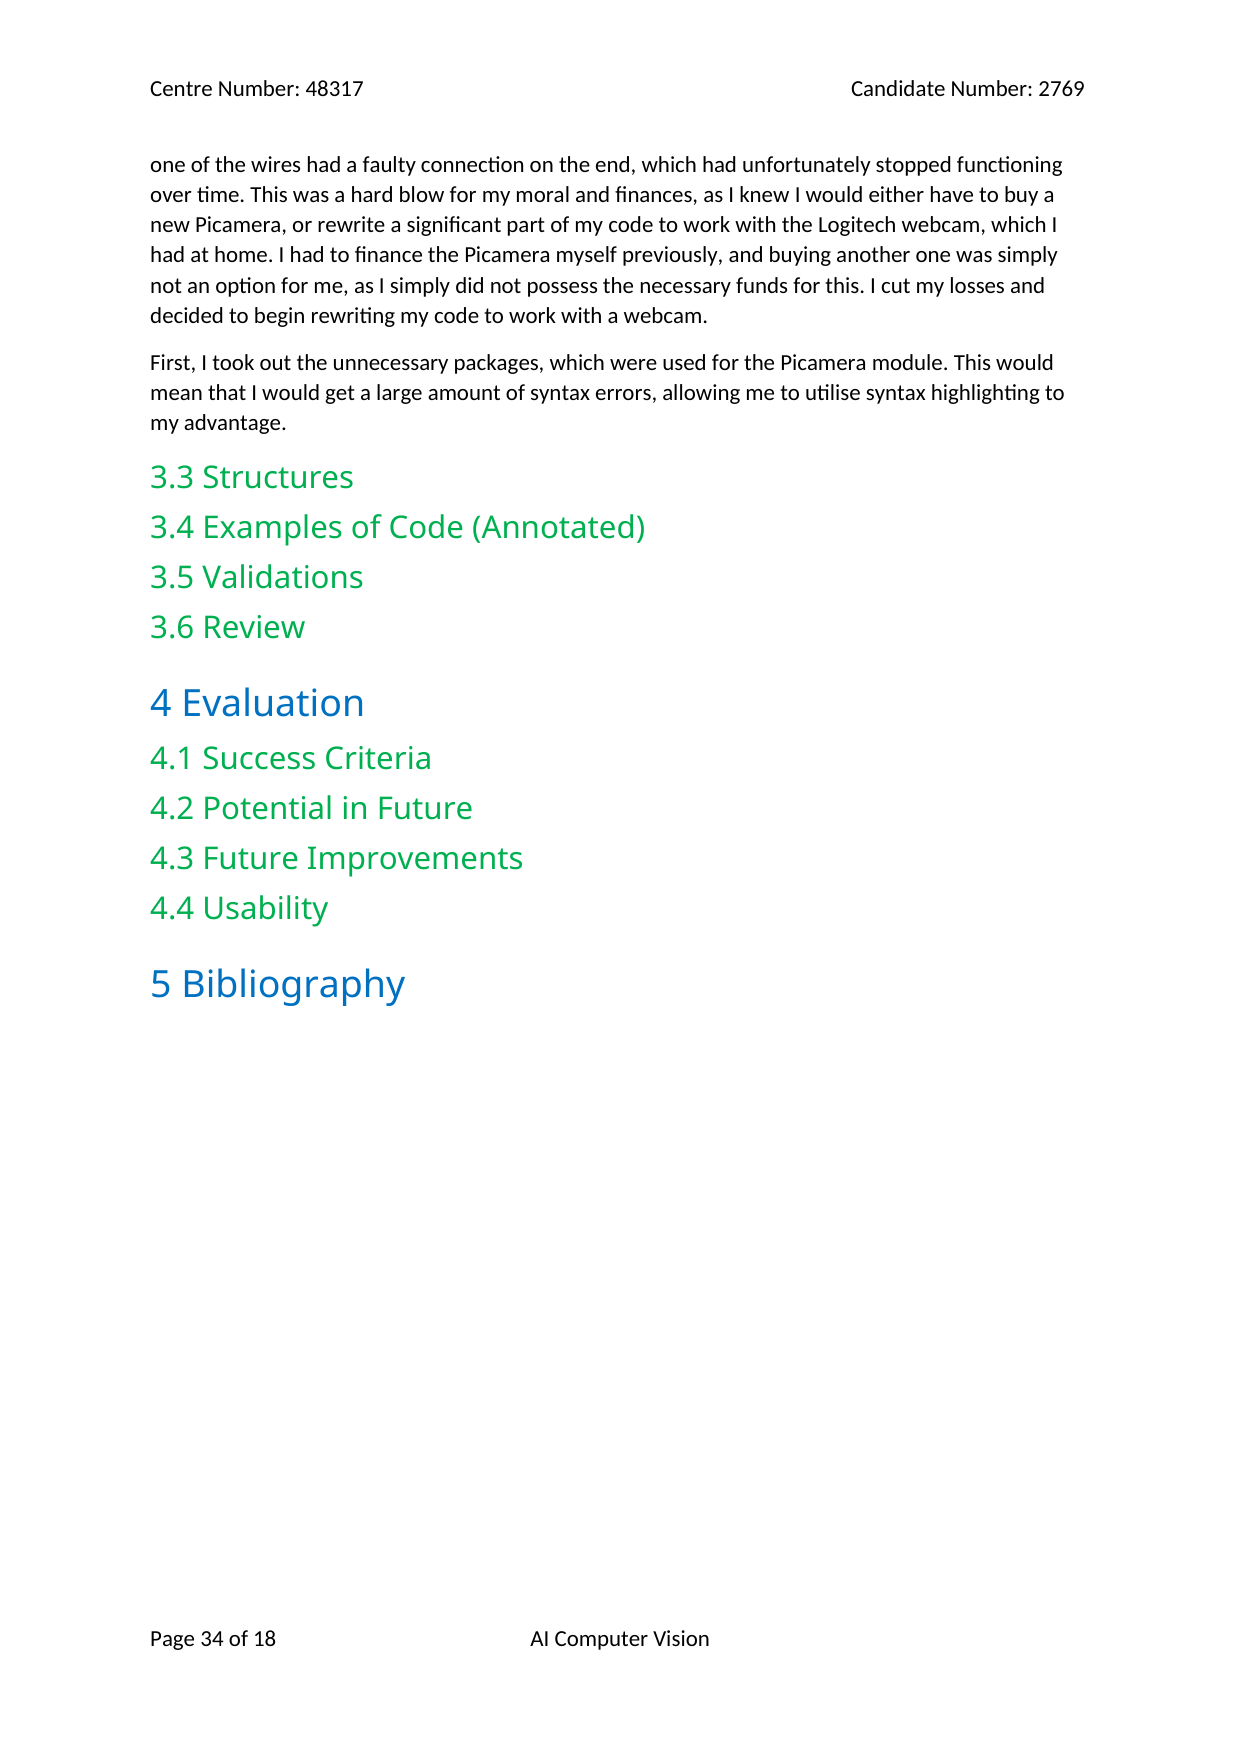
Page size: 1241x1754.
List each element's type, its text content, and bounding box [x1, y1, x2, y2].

subtitle 4.4 Usability [150, 886, 1090, 929]
subtitle 4 Evaluation [150, 676, 1090, 727]
subtitle 4.1 Success Criteria [150, 736, 1090, 778]
subtitle 5 Bibliography [150, 957, 1090, 1008]
text First, I took out the unnecessary packages, which were used for the Picamera module. This would mean that I would get a large amount of syntax errors, allowing me to utilise syntax highlighting to my advantage. [150, 348, 1090, 436]
subtitle 3.6 Review [150, 606, 1090, 648]
subtitle 4.3 Future Improvements [150, 836, 1090, 878]
subtitle 3.5 Validations [150, 555, 1090, 598]
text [150, 150, 1090, 329]
subtitle 4.2 Potential in Future [150, 786, 1090, 828]
subtitle 3.3 Structures [150, 455, 1090, 498]
subtitle 3.4 Examples of Code (Annotated) [150, 505, 1090, 548]
